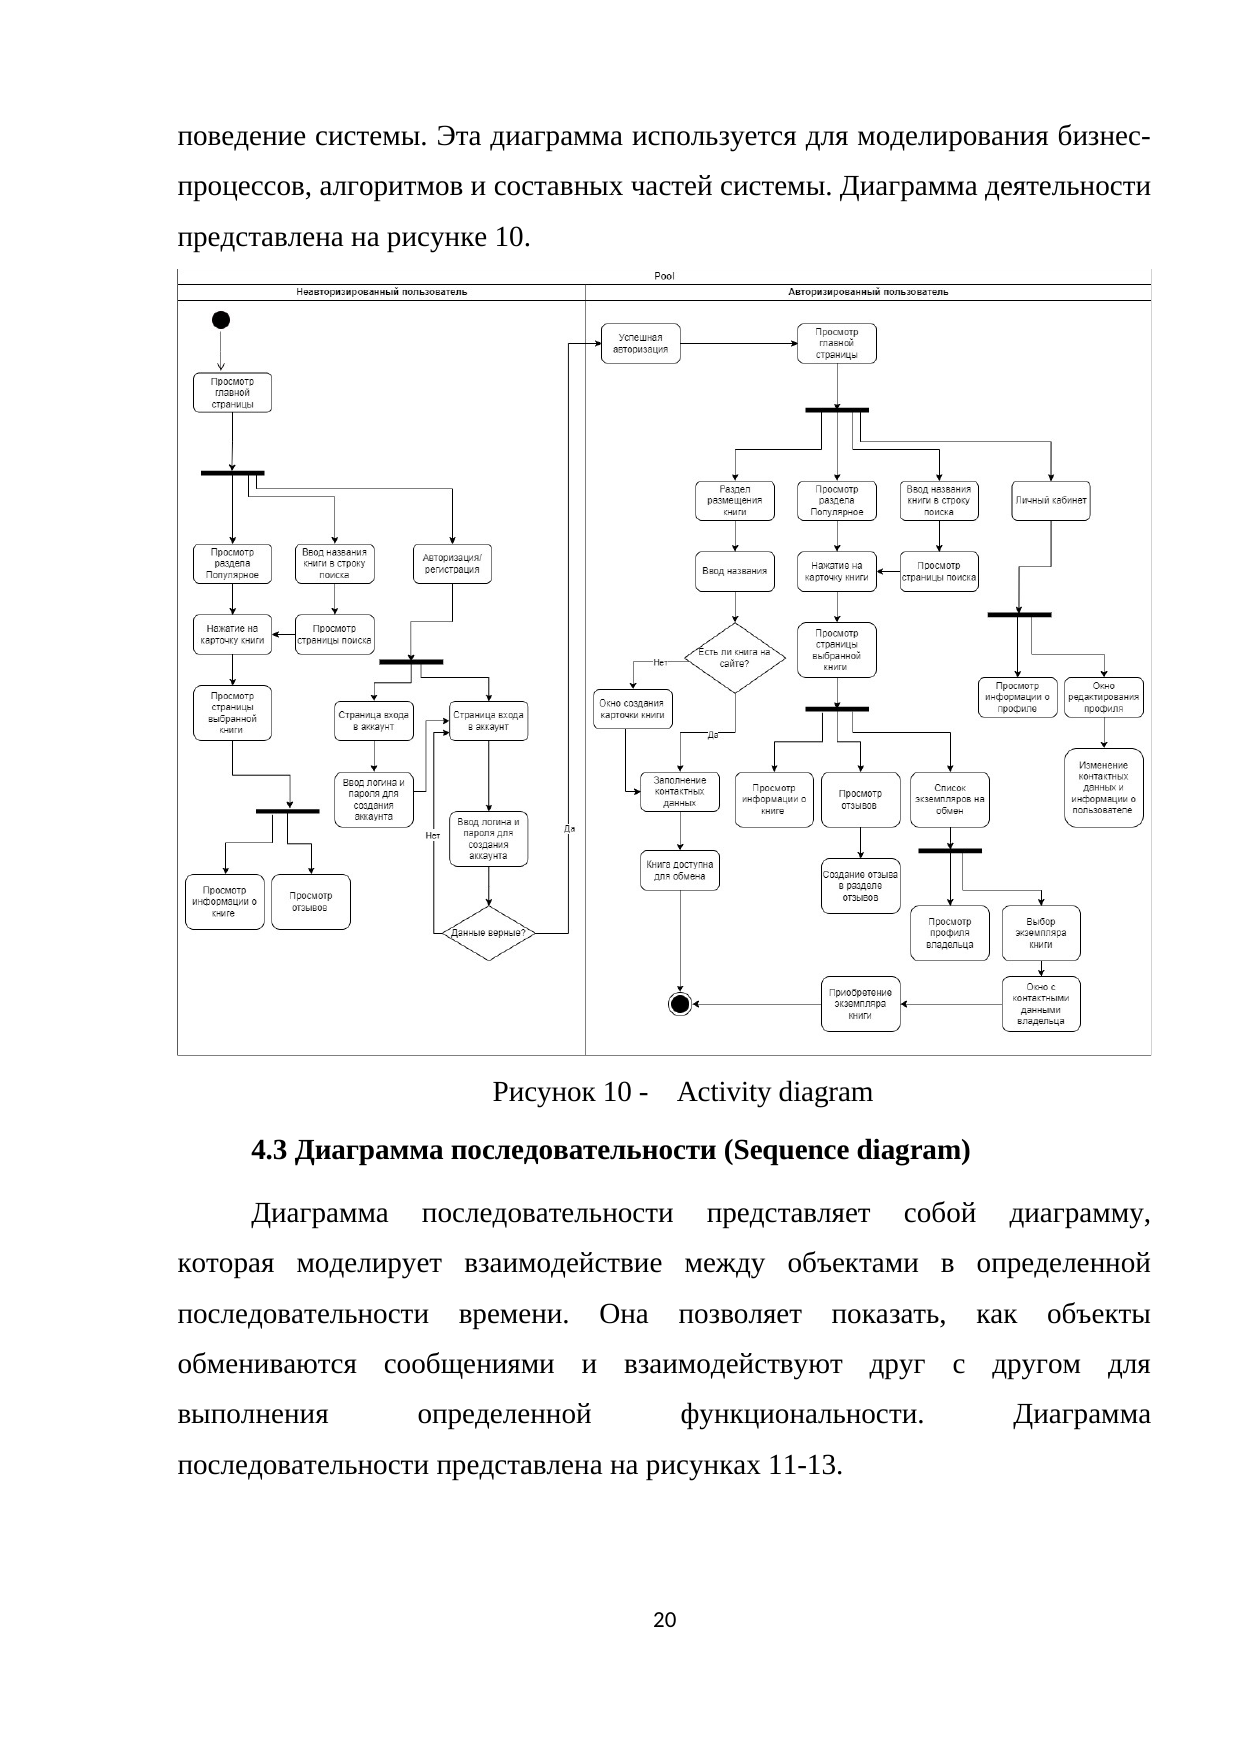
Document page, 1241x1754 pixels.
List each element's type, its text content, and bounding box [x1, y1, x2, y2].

text Activity diagram [214, 1074, 1152, 1107]
text Диаграмма последовательности (Sequence diagram) [251, 1132, 1152, 1166]
text Диаграмма последовательности представляет собой диаграмму, которая моделирует взаимодействие между объектами в определенной последовательности времени. Она позволяет показать, как объекты обмениваются сообщениями и взаимодействуют друг с другом для выполнения определенной функциональности. Диаграмма последовательности представлена на рисунках 11-13. [177, 1195, 1152, 1480]
picture [177, 269, 1152, 1056]
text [177, 118, 1152, 252]
